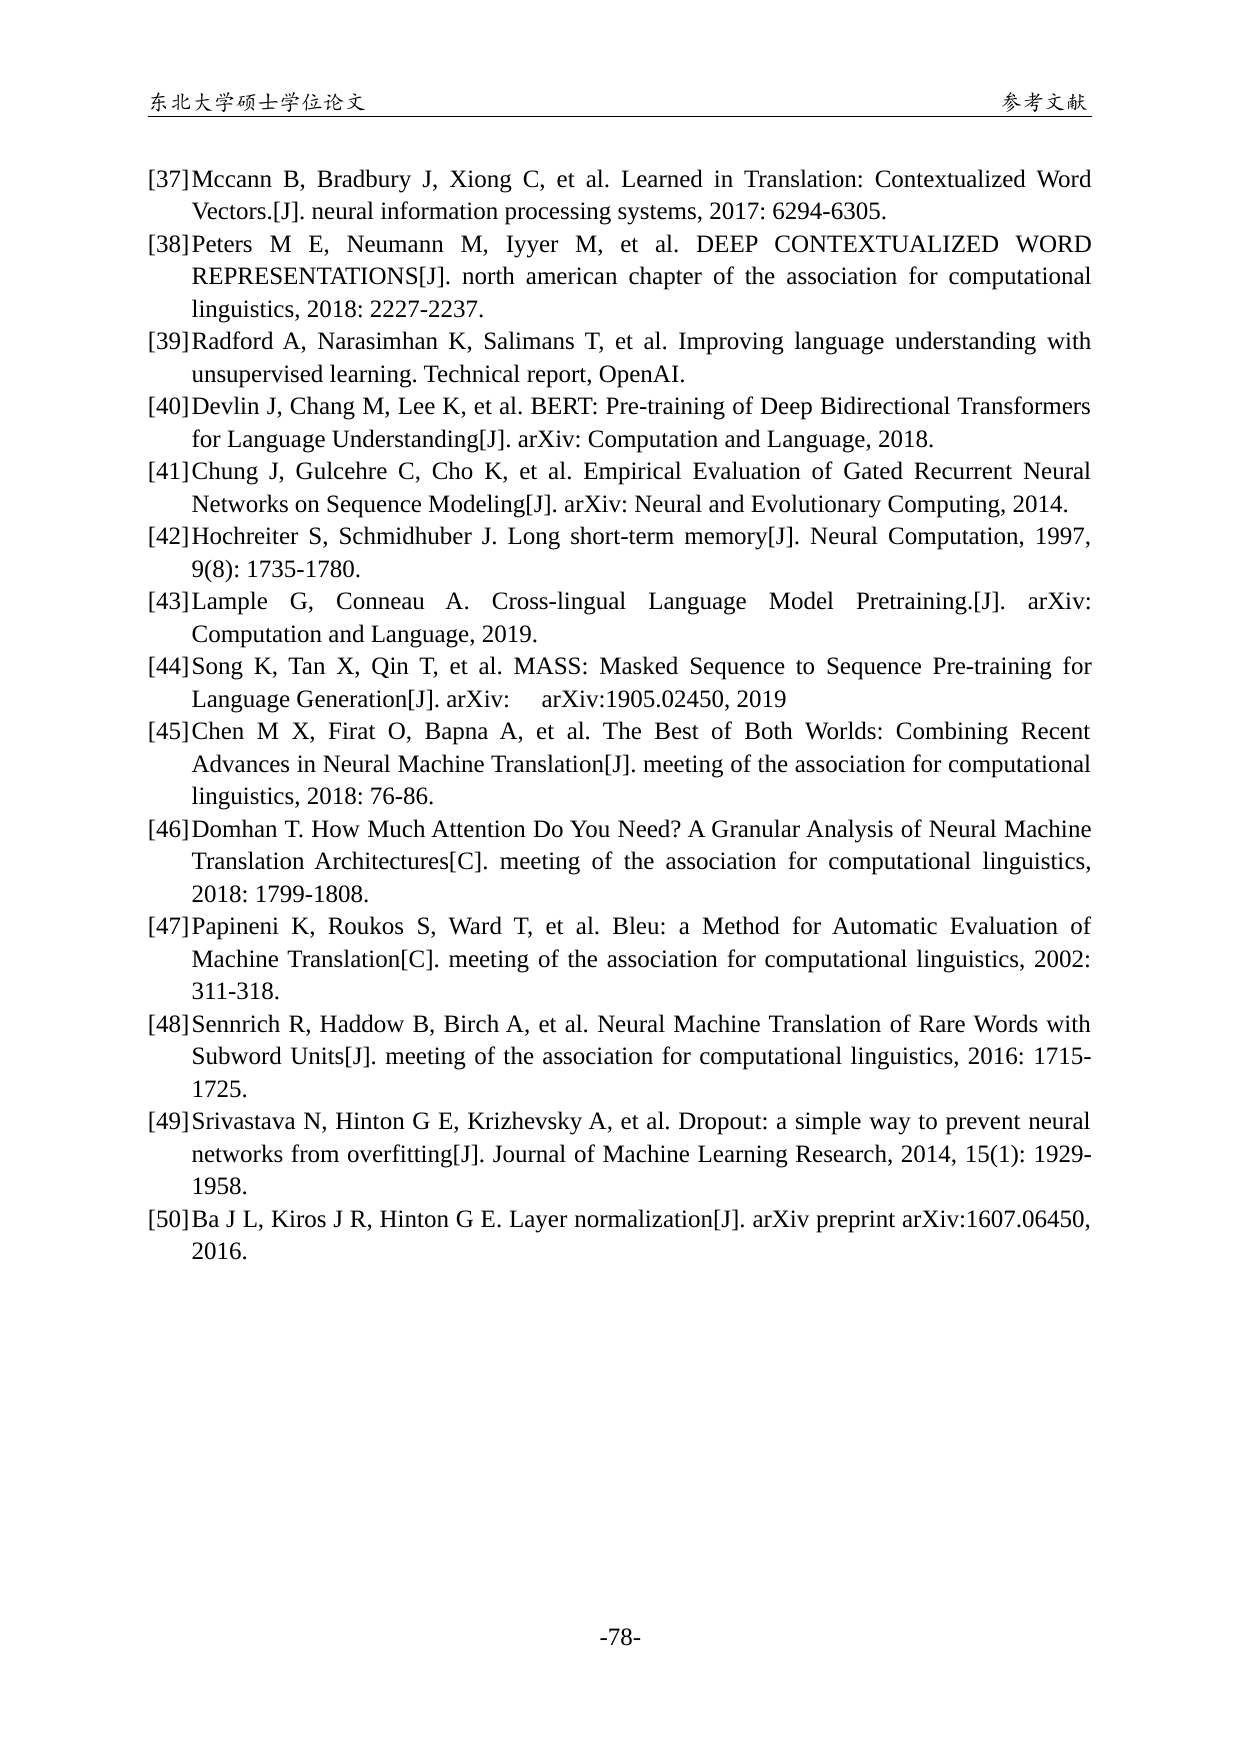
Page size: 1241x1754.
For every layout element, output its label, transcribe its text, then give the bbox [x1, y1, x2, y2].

list Domhan T. How Much Attention Do You Need? A Granular Analysis of Neural Machine Translation Architectures[C]. meeting of the association for computational linguistics, 2018: 1799-1808. [148, 812, 1092, 909]
list Devlin J, Chang M, Lee K, et al. BERT: Pre-training of Deep Bidirectional Transformers for Language Understanding[J]. arXiv: Computation and Language, 2018. [148, 389, 1092, 454]
list Radford A, Narasimhan K, Salimans T, et al. Improving language understanding with unsupervised learning. Technical report, OpenAI. [148, 324, 1092, 389]
list Sennrich R, Haddow B, Birch A, et al. Neural Machine Translation of Rare Words with Subword Units[J]. meeting of the association for computational linguistics, 2016: 1715-1725. [148, 1007, 1092, 1104]
list Hochreiter S, Schmidhuber J. Long short-term memory[J]. Neural Computation, 1997, 9(8): 1735-1780. [148, 519, 1092, 584]
list Papineni K, Roukos S, Ward T, et al. Bleu: a Method for Automatic Evaluation of Machine Translation[C]. meeting of the association for computational linguistics, 2002: 311-318. [148, 909, 1092, 1007]
list Ba J L, Kiros J R, Hinton G E. Layer normalization[J]. arXiv preprint arXiv:1607.06450, 2016. [148, 1202, 1092, 1267]
list Srivastava N, Hinton G E, Krizhevsky A, et al. Dropout: a simple way to prevent neural networks from overfitting[J]. Journal of Machine Learning Research, 2014, 15(1): 1929-1958. [148, 1104, 1092, 1202]
list Song K, Tan X, Qin T, et al. MASS: Masked Sequence to Sequence Pre-training for Language Generation[J]. arXiv: arXiv:1905.02450, 2019 [148, 649, 1092, 714]
list Mccann B, Bradbury J, Xiong C, et al. Learned in Translation: Contextualized Word Vectors.[J]. neural information processing systems, 2017: 6294-6305. [148, 162, 1092, 227]
list Chung J, Gulcehre C, Cho K, et al. Empirical Evaluation of Gated Recurrent Neural Networks on Sequence Modeling[J]. arXiv: Neural and Evolutionary Computing, 2014. [148, 454, 1092, 519]
list Lample G, Conneau A. Cross-lingual Language Model Pretraining.[J]. arXiv: Computation and Language, 2019. [148, 584, 1092, 649]
list Chen M X, Firat O, Bapna A, et al. The Best of Both Worlds: Combining Recent Advances in Neural Machine Translation[J]. meeting of the association for computational linguistics, 2018: 76-86. [148, 714, 1092, 812]
list Peters M E, Neumann M, Iyyer M, et al. DEEP CONTEXTUALIZED WORD REPRESENTATIONS[J]. north american chapter of the association for computational linguistics, 2018: 2227-2237. [148, 227, 1092, 324]
